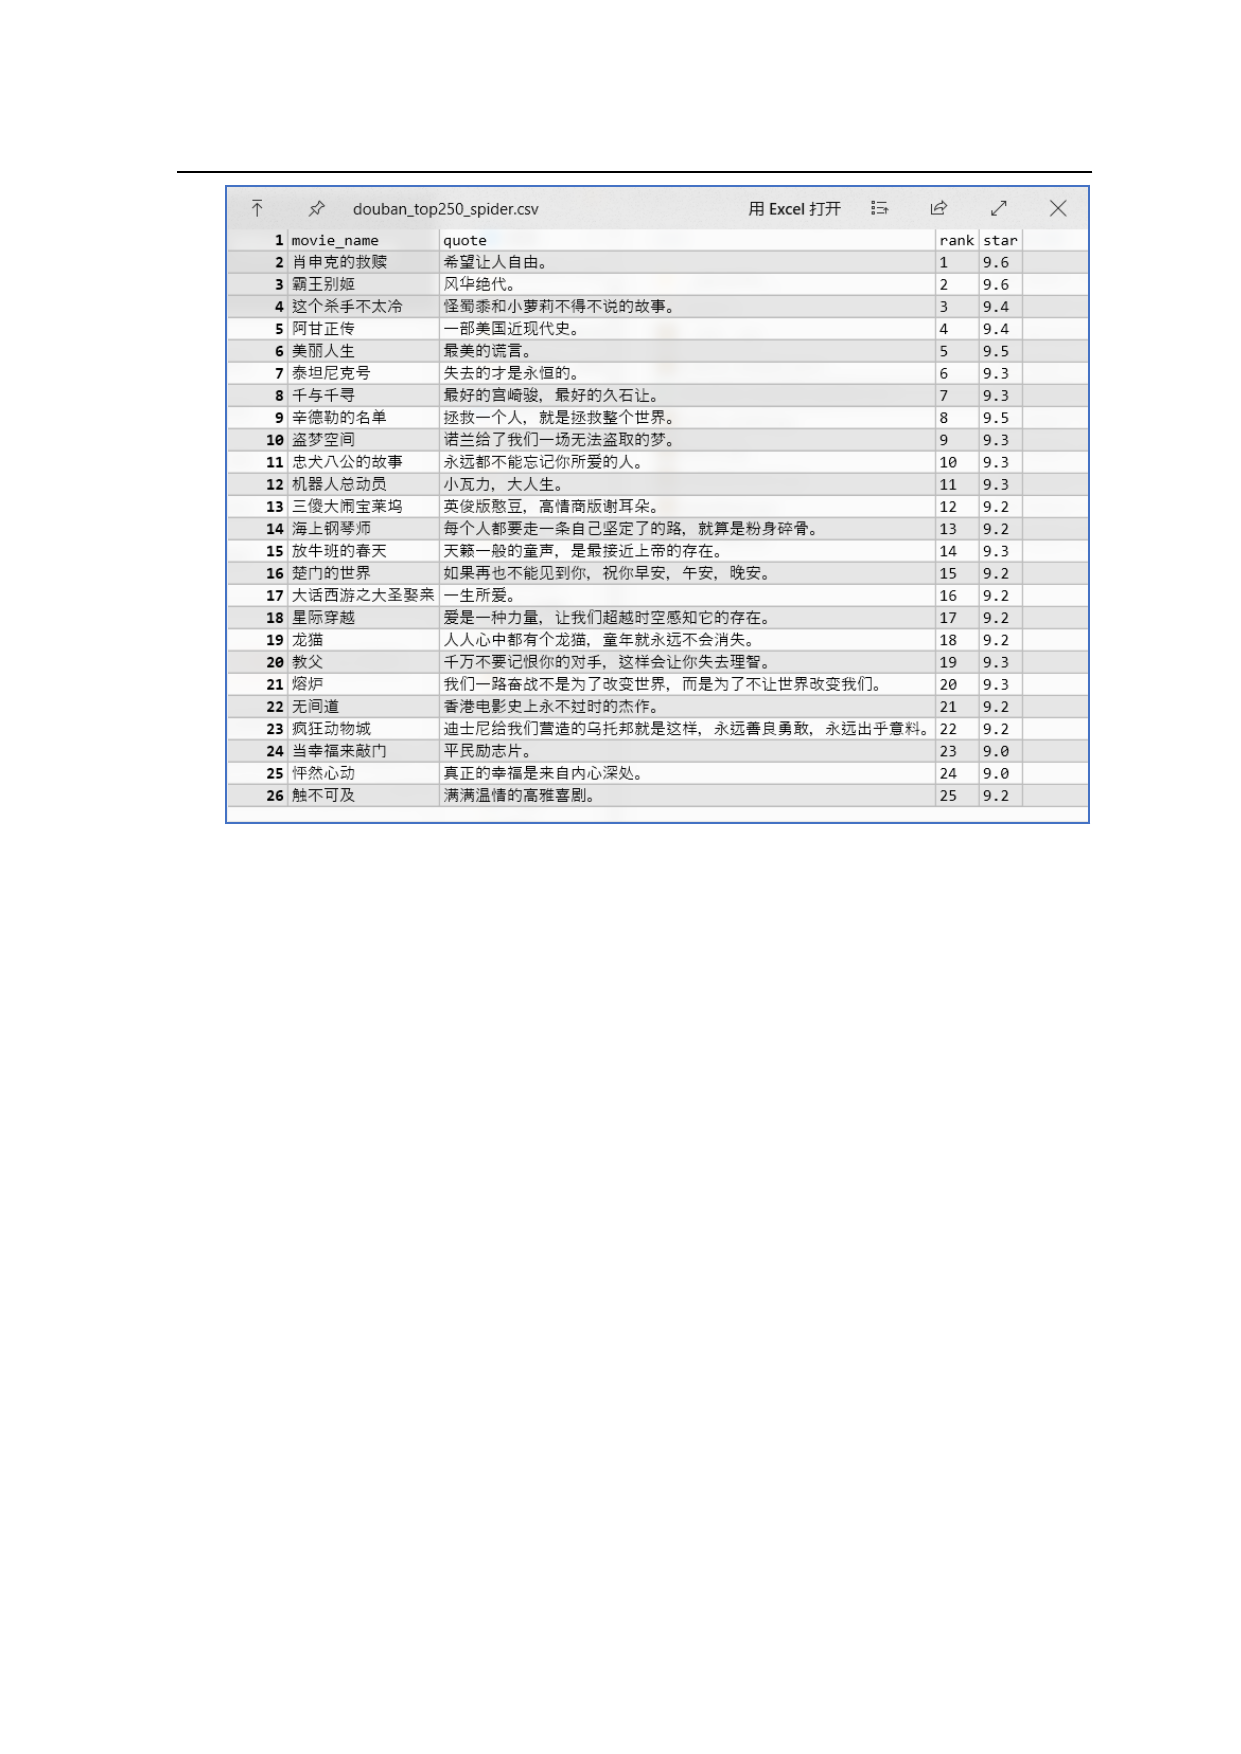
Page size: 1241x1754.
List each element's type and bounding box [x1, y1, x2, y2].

picture [227, 187, 1088, 822]
